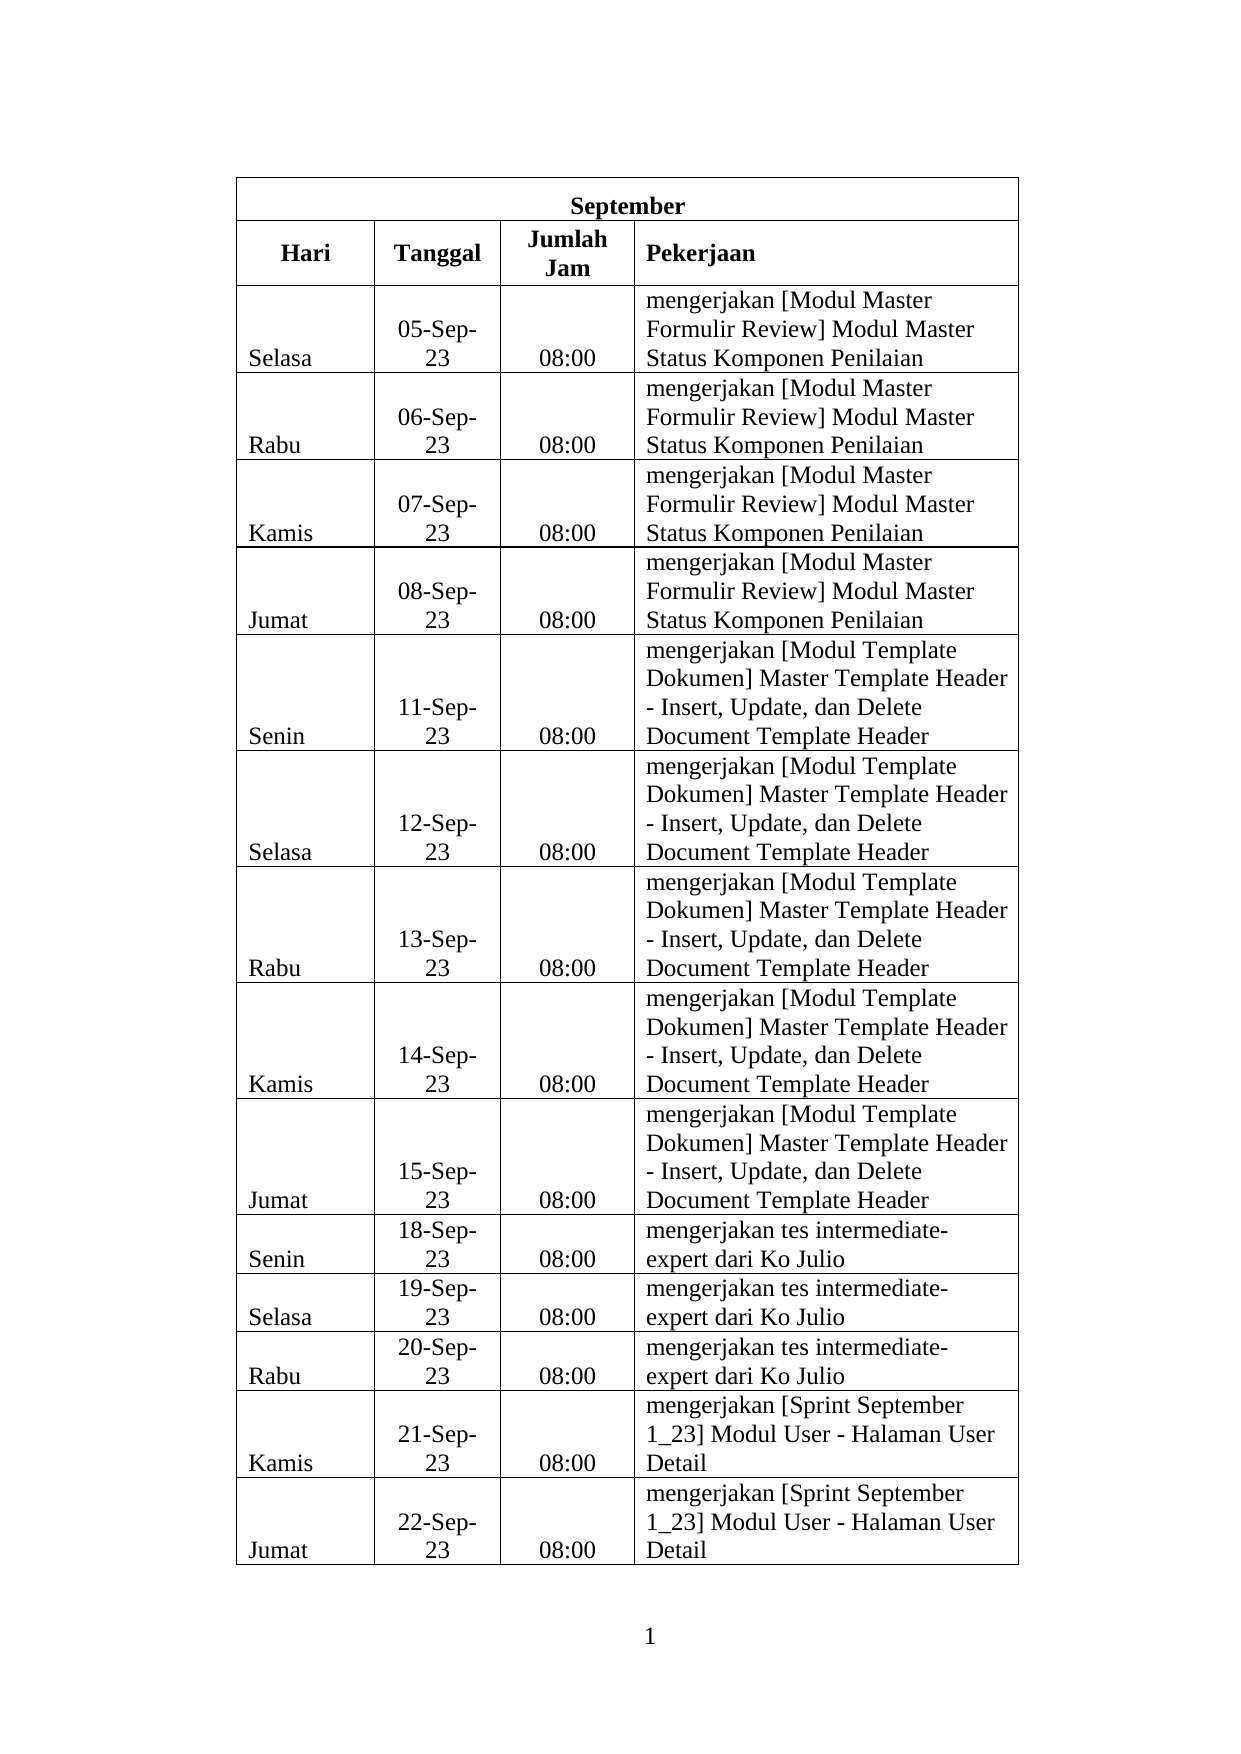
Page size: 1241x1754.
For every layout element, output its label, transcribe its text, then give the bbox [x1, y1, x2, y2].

table_cell 08:00 [501, 751, 634, 866]
table_cell 08:00 [501, 1332, 634, 1389]
table_cell Jumat [237, 1099, 374, 1214]
table_cell 08:00 [501, 1391, 634, 1477]
table_cell 05-Sep-23 [375, 286, 500, 372]
table_cell 08:00 [501, 1478, 634, 1564]
table_cell mengerjakan [Modul Template Dokumen] Master Template Header - Insert, Update, dan Delete Document Template Header [635, 867, 1018, 982]
table_cell 08-Sep-23 [375, 548, 500, 634]
table_cell Senin [237, 635, 374, 750]
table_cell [635, 373, 1018, 459]
table_cell mengerjakan [Modul Template Dokumen] Master Template Header - Insert, Update, dan Delete Document Template Header [635, 751, 1018, 866]
table_cell 08:00 [501, 1215, 634, 1272]
table_cell mengerjakan [Sprint September 1_23] Modul User - Halaman User Detail [635, 1391, 1018, 1477]
table_cell 20-Sep-23 [375, 1332, 500, 1389]
table_cell 06-Sep-23 [375, 373, 500, 459]
table_cell 08:00 [501, 286, 634, 372]
table_cell 21-Sep-23 [375, 1391, 500, 1477]
table_cell 12-Sep-23 [375, 751, 500, 866]
table_cell Selasa [237, 751, 374, 866]
table_cell 15-Sep-23 [375, 1099, 500, 1214]
table_cell 08:00 [501, 1274, 634, 1331]
table_cell Selasa [237, 286, 374, 372]
table_cell Rabu [237, 867, 374, 982]
table_cell Rabu [237, 1332, 374, 1389]
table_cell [635, 286, 1018, 372]
table_cell 08:00 [501, 983, 634, 1098]
table_cell Pekerjaan [635, 221, 1018, 284]
table_cell mengerjakan [Sprint September 1_23] Modul User - Halaman User Detail [635, 1478, 1018, 1564]
table_cell mengerjakan tes intermediate-expert dari Ko Julio [635, 1274, 1018, 1331]
table_cell Senin [237, 1215, 374, 1272]
table_cell Kamis [237, 460, 374, 546]
table_cell Kamis [237, 983, 374, 1098]
table_cell 08:00 [501, 635, 634, 750]
table_cell 08:00 [501, 1099, 634, 1214]
table_cell 07-Sep-23 [375, 460, 500, 546]
table_cell 19-Sep-23 [375, 1274, 500, 1331]
table_cell Rabu [237, 373, 374, 459]
table_cell mengerjakan tes intermediate-expert dari Ko Julio [635, 1332, 1018, 1389]
table_cell 14-Sep-23 [375, 983, 500, 1098]
table_cell mengerjakan [Modul Template Dokumen] Master Template Header - Insert, Update, dan Delete Document Template Header [635, 983, 1018, 1098]
table_cell Kamis [237, 1391, 374, 1477]
table_cell Hari [237, 221, 374, 284]
table_cell 08:00 [501, 373, 634, 459]
table_cell Jumlah Jam [501, 221, 634, 284]
table_cell 18-Sep-23 [375, 1215, 500, 1272]
table_cell mengerjakan [Modul Master Formulir Review] Modul Master Status Komponen Penilaian [635, 460, 1018, 546]
table_cell mengerjakan [Modul Template Dokumen] Master Template Header - Insert, Update, dan Delete Document Template Header [635, 1099, 1018, 1214]
table_cell Jumat [237, 548, 374, 634]
table_cell September [237, 178, 1018, 219]
table_cell mengerjakan [Modul Master Formulir Review] Modul Master Status Komponen Penilaian [635, 548, 1018, 634]
table_cell 08:00 [501, 548, 634, 634]
table_cell 08:00 [501, 867, 634, 982]
table_cell 08:00 [501, 460, 634, 546]
table_cell Tanggal [375, 221, 500, 284]
table_cell mengerjakan tes intermediate-expert dari Ko Julio [635, 1215, 1018, 1272]
table_cell mengerjakan [Modul Template Dokumen] Master Template Header - Insert, Update, dan Delete Document Template Header [635, 635, 1018, 750]
table_cell Jumat [237, 1478, 374, 1564]
table_cell 11-Sep-23 [375, 635, 500, 750]
table_cell 13-Sep-23 [375, 867, 500, 982]
table_cell 22-Sep-23 [375, 1478, 500, 1564]
table_cell Selasa [237, 1274, 374, 1331]
